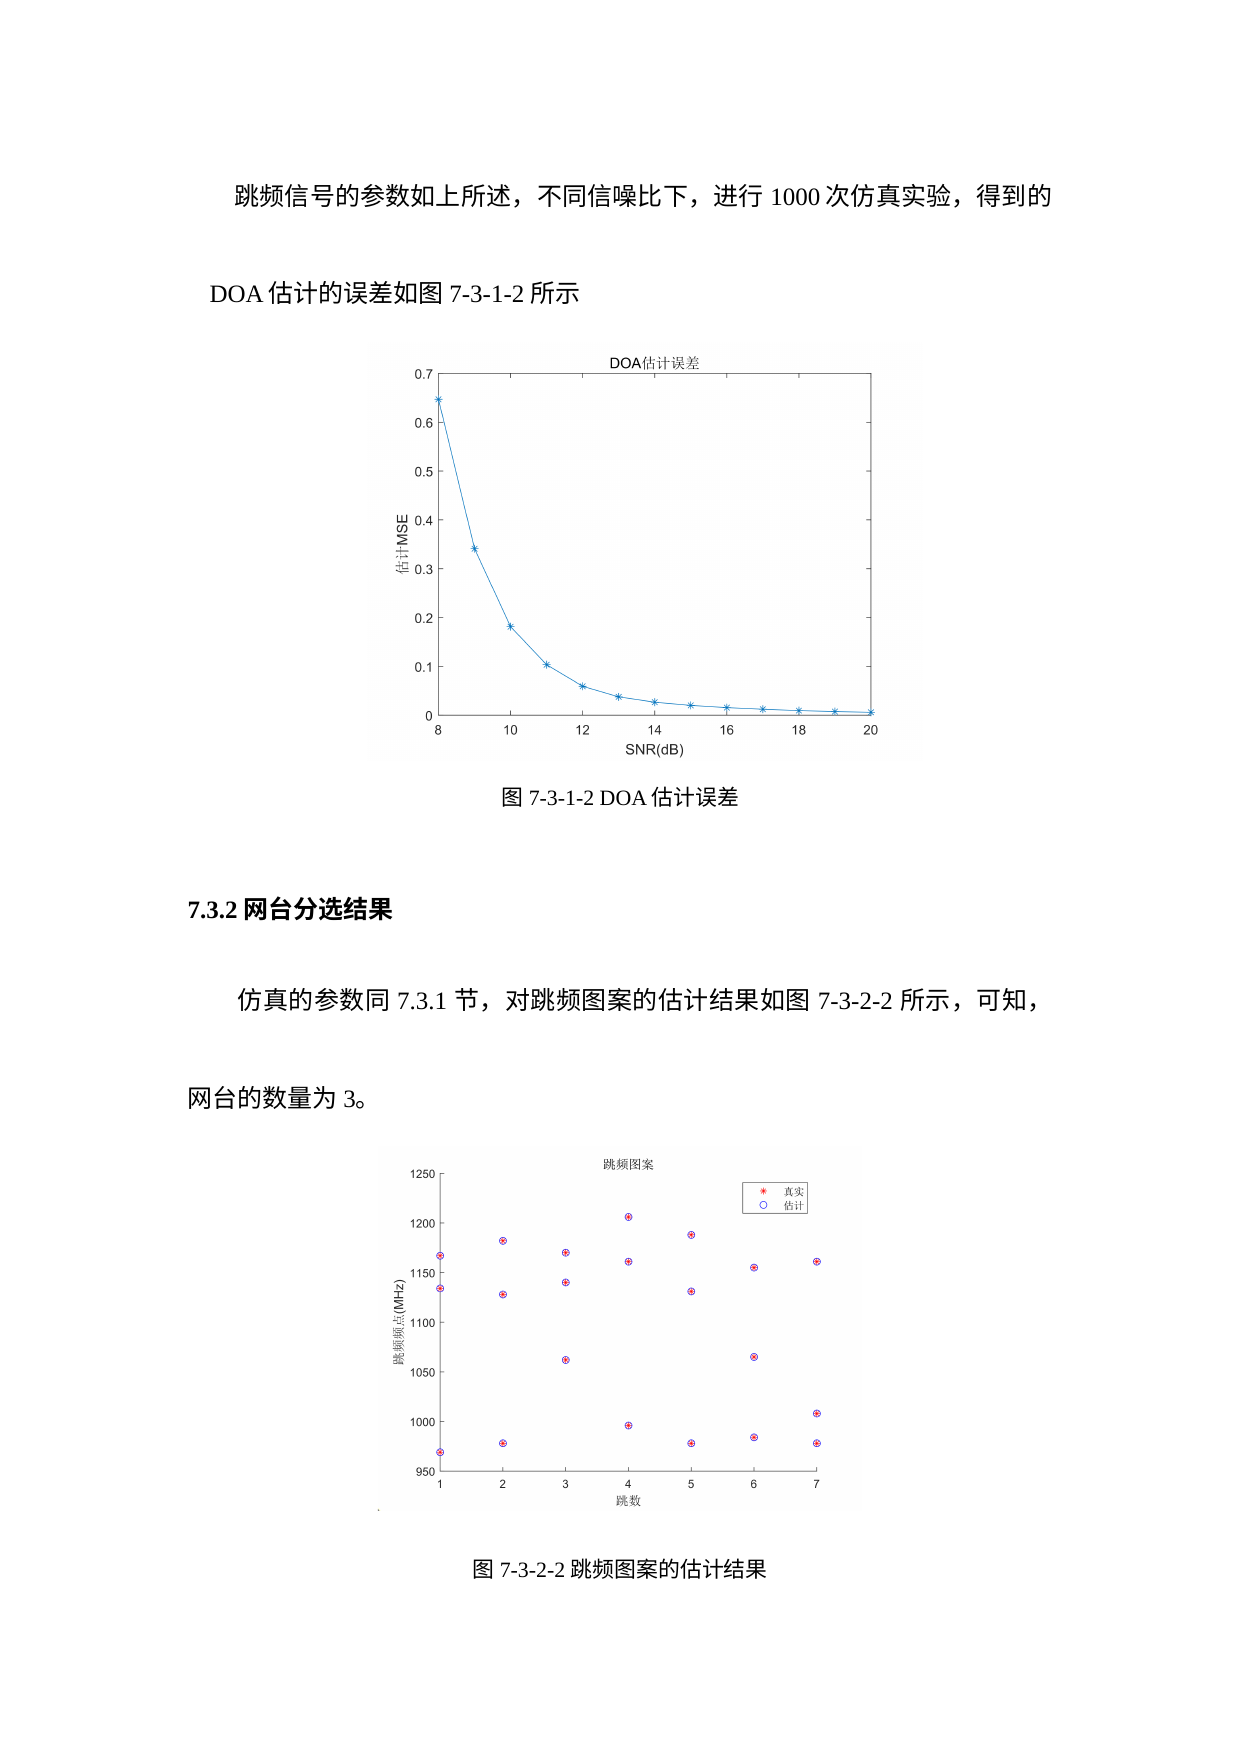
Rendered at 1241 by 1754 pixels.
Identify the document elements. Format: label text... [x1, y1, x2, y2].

text 图 7-3-1-2 DOA 估计误差 [187, 779, 1053, 812]
text 图 7-3-2-2 跳频图案的估计结果 [187, 1551, 1053, 1584]
text 跳频信号的参数如上所述，不同信噪比下，进行1000次仿真实验，得到的DOA 估计的误差如图 7-3-1-2 所示 [209, 162, 1053, 324]
picture [366, 342, 924, 761]
text 仿真的参数同 7.3.1 节，对跳频图案的估计结果如图 7-3-2-2 所示，可知，网台的数量为 3。 [187, 966, 1053, 1129]
picture [377, 1146, 863, 1511]
subtitle 7.3.2 网台分选结果 [187, 875, 1053, 940]
